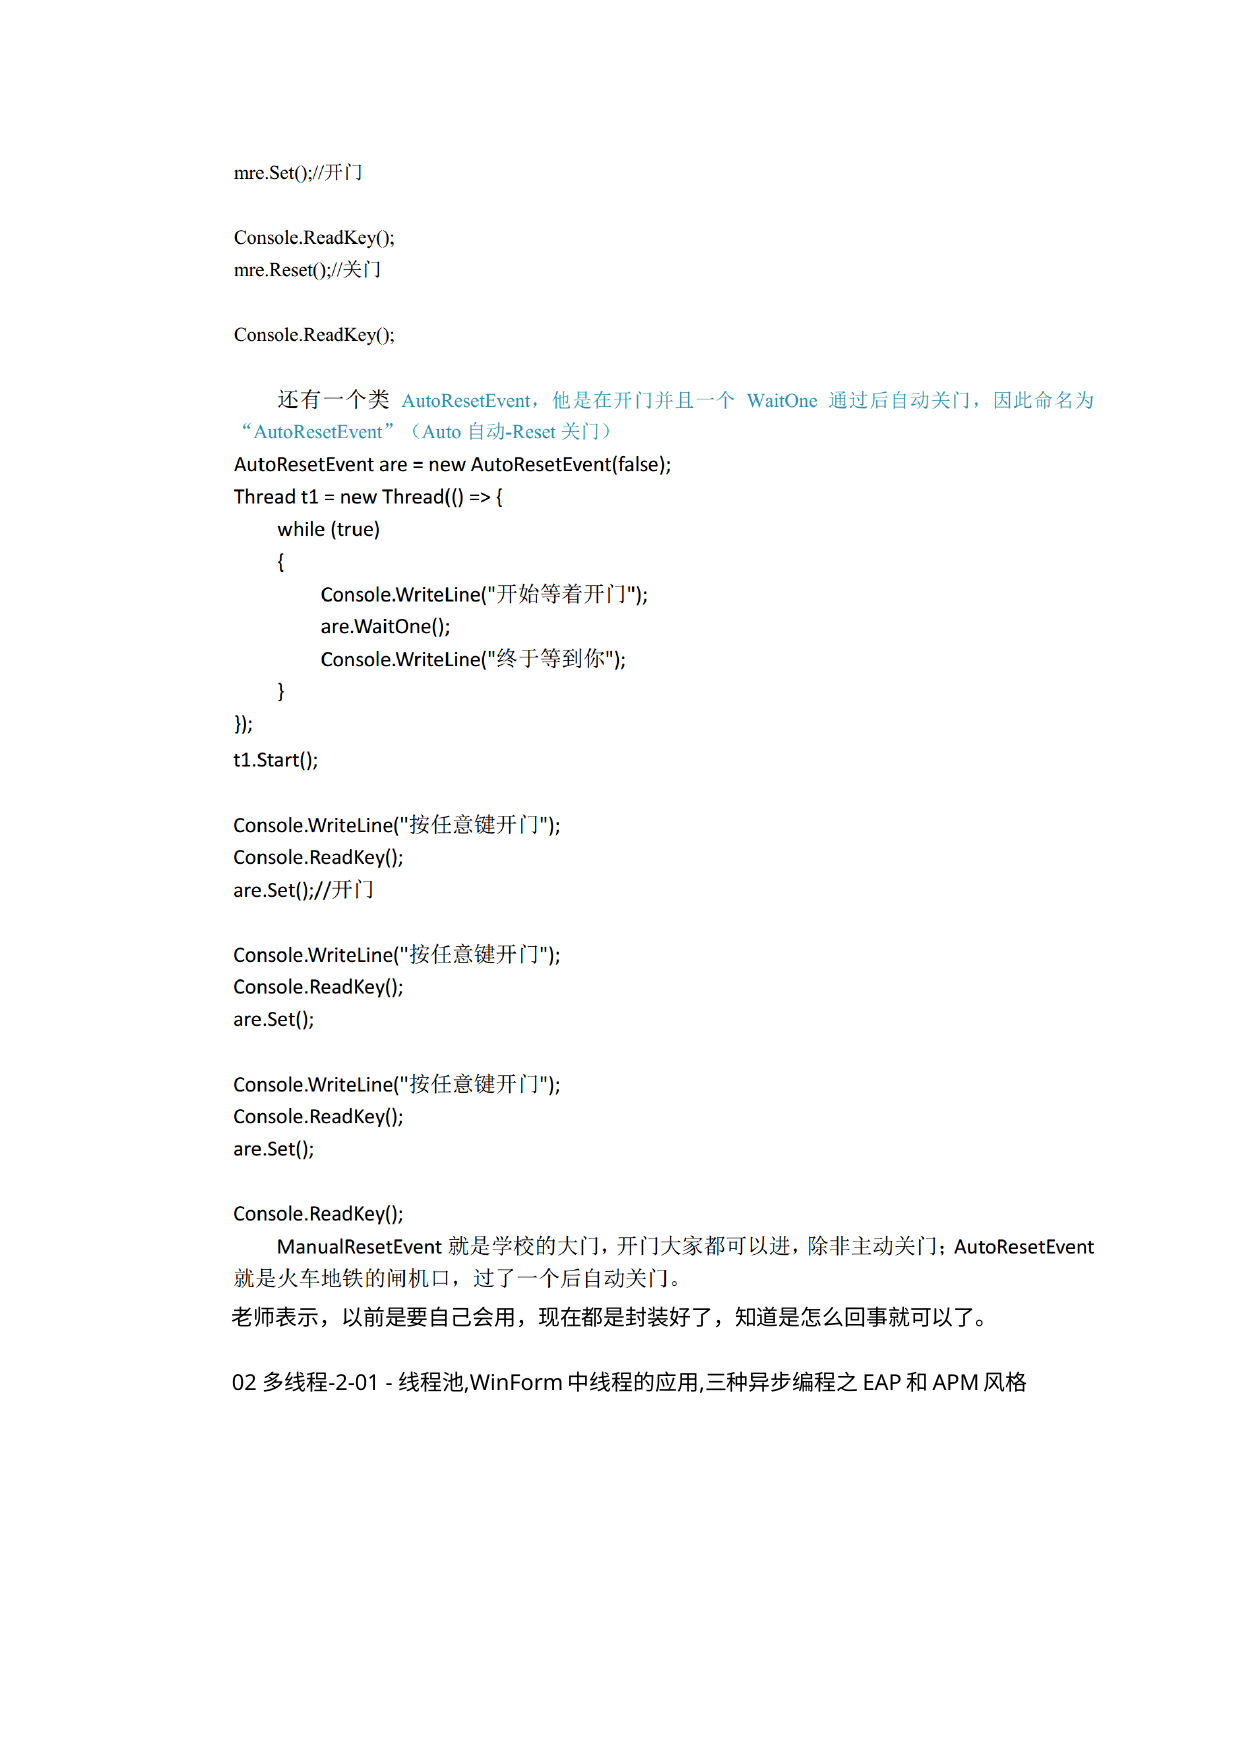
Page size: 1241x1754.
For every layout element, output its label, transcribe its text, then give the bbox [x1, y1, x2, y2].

picture [231, 162, 1097, 736]
text 老师表示，以前是要自己会用，现在都是封装好了，知道是怎么回事就可以了。 [187, 1299, 1053, 1332]
text 02 多线程-2-01 - 线程池,WinForm中线程的应用,三种异步编程之EAP和APM风格 [187, 1364, 1053, 1397]
picture [231, 747, 1097, 1291]
